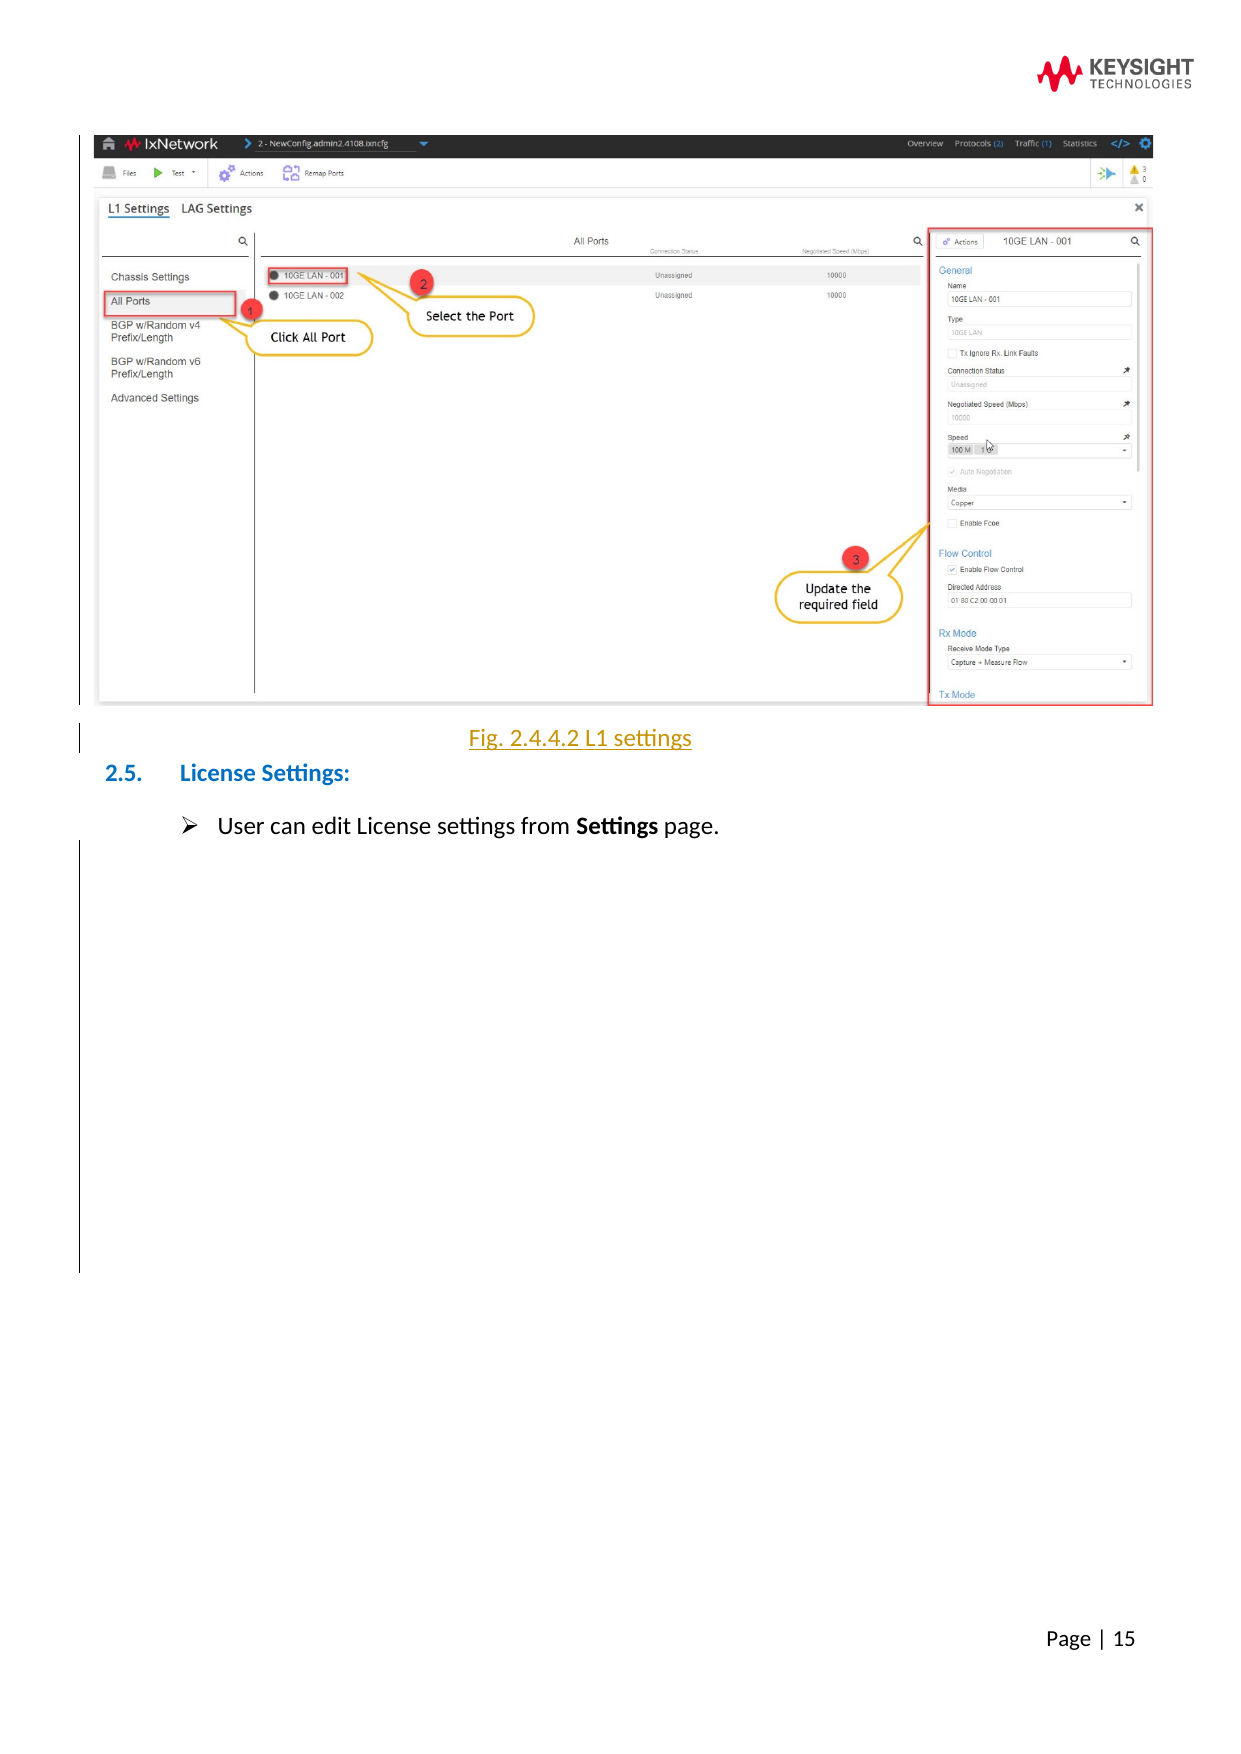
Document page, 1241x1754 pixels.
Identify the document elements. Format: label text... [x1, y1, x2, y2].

picture [1035, 46, 1196, 97]
subtitle License Settings: [105, 757, 1153, 788]
list User can edit License settings from Settings page. [180, 810, 1153, 840]
picture [93, 135, 1154, 706]
